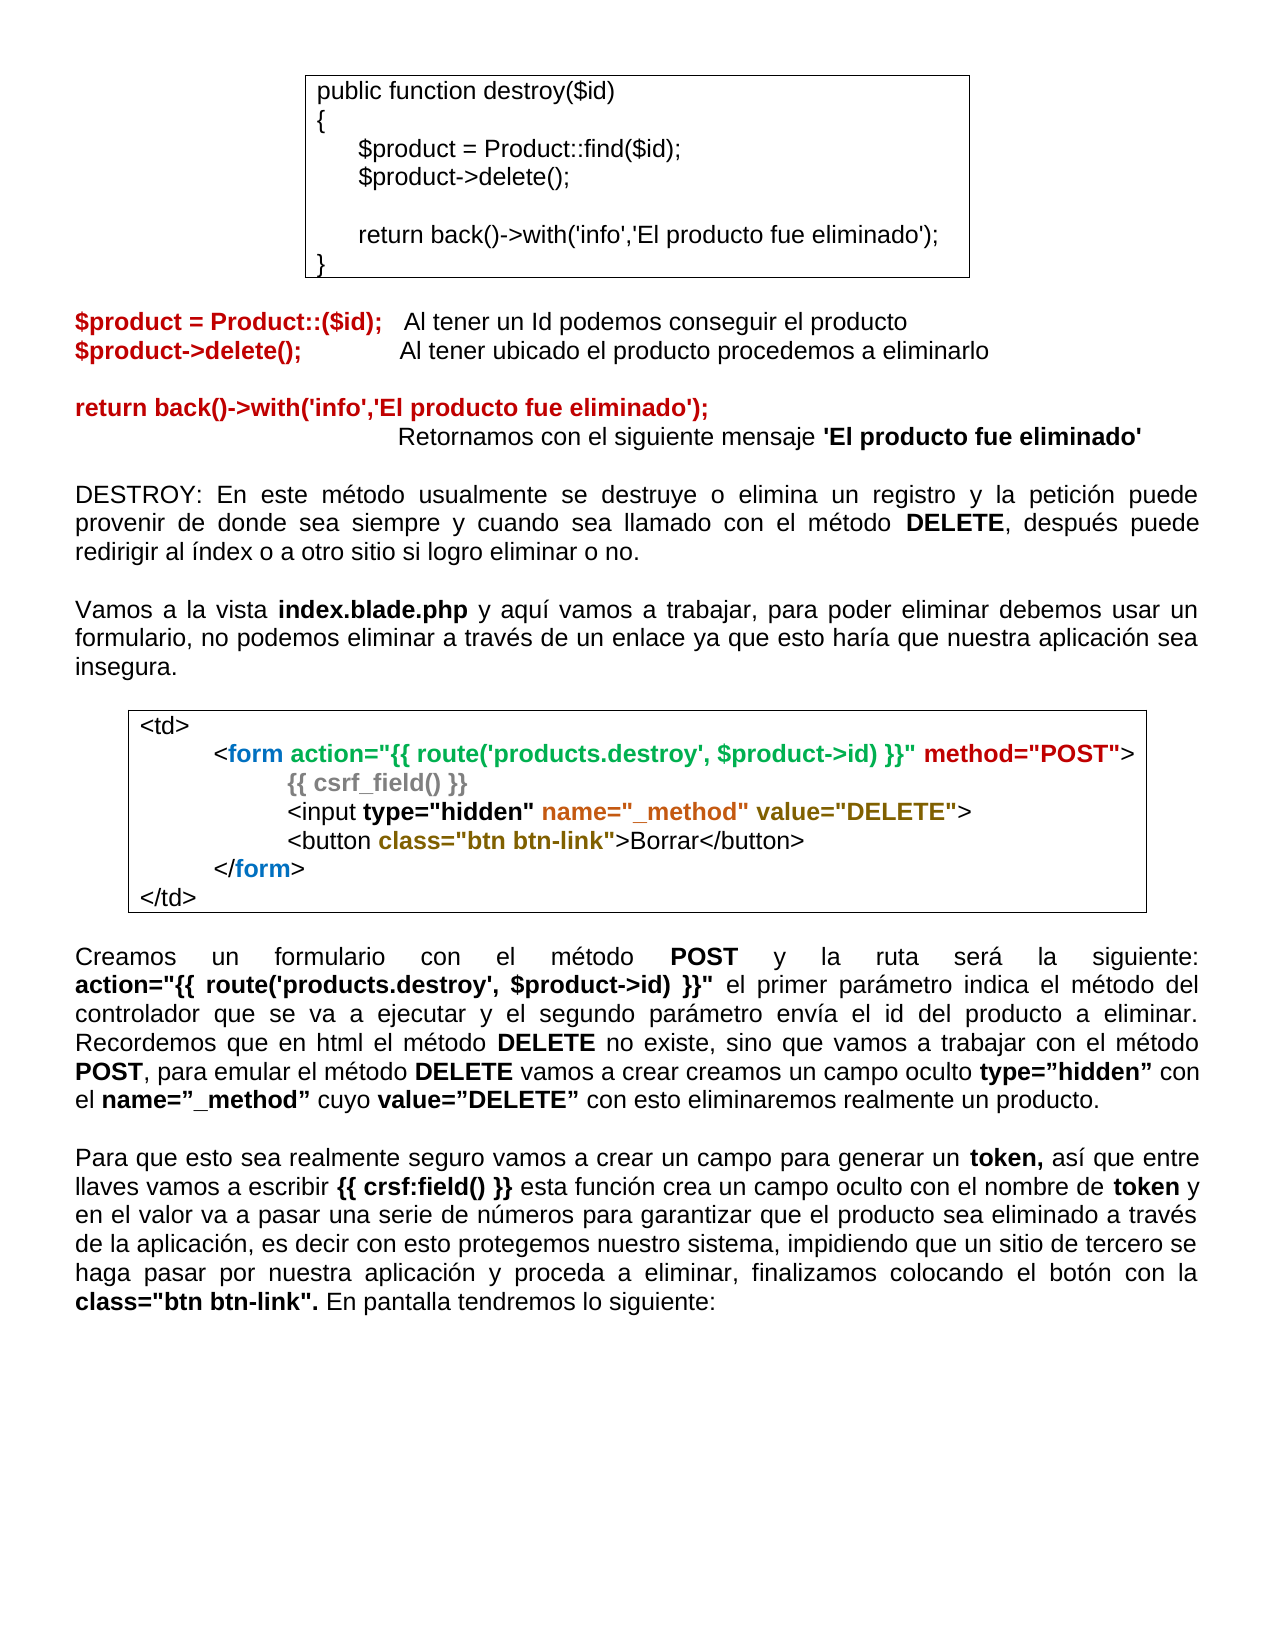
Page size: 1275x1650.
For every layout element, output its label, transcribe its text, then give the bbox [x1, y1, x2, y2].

text $product->delete(); Al tener ubicado el producto procedemos a eliminarlo [75, 336, 1200, 364]
text $product = Product::($id); Al tener un Id podemos conseguir el producto [75, 307, 1200, 336]
text DESTROY: En este método usualmente se destruye o elimina un registro y la petición puede provenir de donde sea siempre y cuando sea llamado con el método DELETE, después puede redirigir al índex o a otro sitio si logro eliminar o no. [75, 479, 1200, 566]
text Para que esto sea realmente seguro vamos a crear un campo para generar un token, así que entre llaves vamos a escribir {{ crsf:field() }} esta función crea un campo oculto con el nombre de token y en el valor va a pasar una serie de números para garantizar que el producto sea eliminado a través de la aplicación, es decir con esto protegemos nuestro sistema, impidiendo que un sitio de tercero se haga pasar por nuestra aplicación y proceda a eliminar, finalizamos colocando el botón con la class="btn btn-link". En pantalla tendremos lo siguiente: [75, 1143, 1200, 1315]
text Creamos un formulario con el método POST y la ruta será la siguiente: action="{{ route('products.destroy', $product->id) }}" el primer parámetro indica el método del controlador que se va a ejecutar y el segundo parámetro envía el id del producto a eliminar. Recordemos que en html el método DELETE no existe, sino que vamos a trabajar con el método POST, para emular el método DELETE vamos a crear creamos un campo oculto type=”hidden” con el name=”_method” cuyo value=”DELETE” con esto eliminaremos realmente un producto. [75, 942, 1200, 1114]
table_header public function destroy($id) { $product = Product::find($id); $product->delete(); return back()->with('info','El producto fue eliminado'); } [306, 76, 969, 277]
text Retornamos con el siguiente mensaje 'El producto fue eliminado' [75, 422, 1200, 451]
table_header <td> <form action="{{ route('products.destroy', $product->id) }}" method="POST"> {{ csrf_field() }} <input type="hidden" name="_method" value="DELETE"> <button class="btn btn-link">Borrar</button> </form> </td> [129, 711, 1146, 912]
text return back()->with('info','El producto fue eliminado'); [75, 393, 1200, 422]
text Vamos a la vista index.blade.php y aquí vamos a trabajar, para poder eliminar debemos usar un formulario, no podemos eliminar a través de un enlace ya que esto haría que nuestra aplicación sea insegura. [75, 594, 1200, 681]
